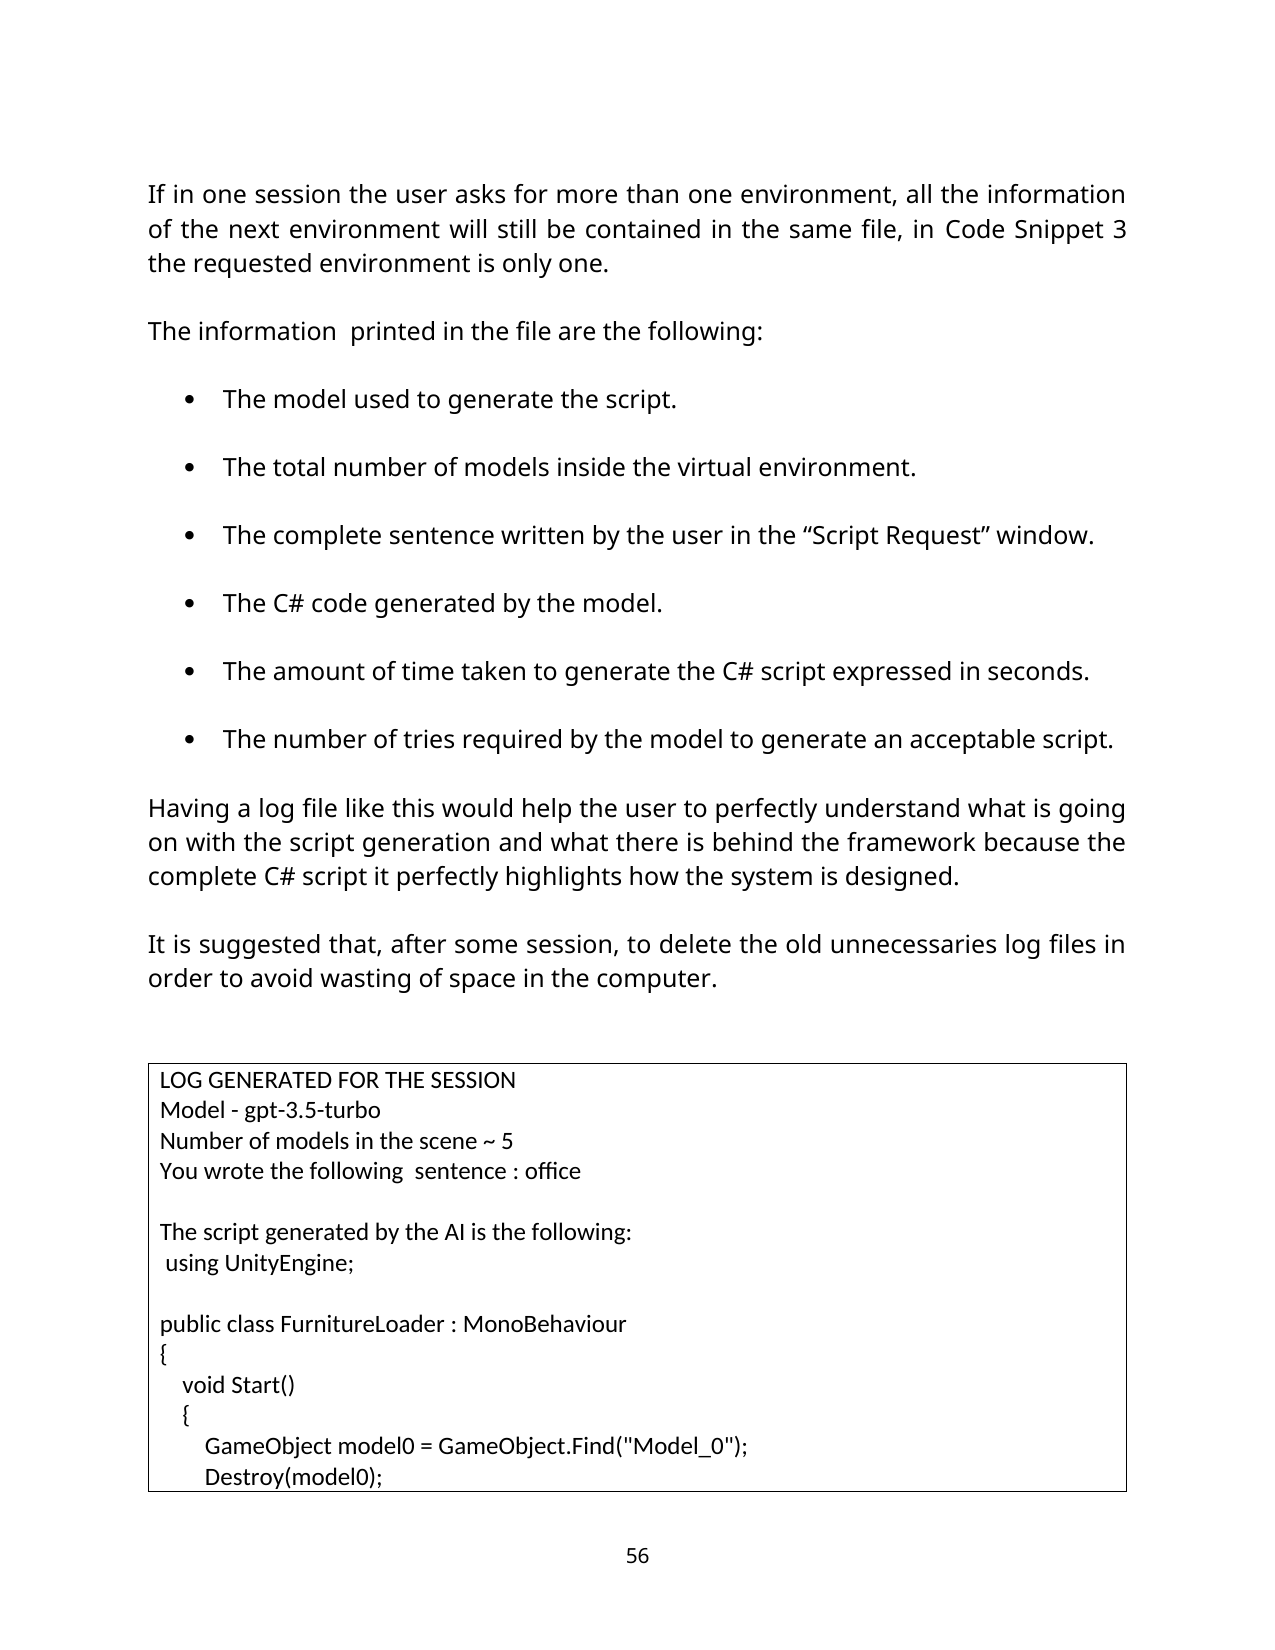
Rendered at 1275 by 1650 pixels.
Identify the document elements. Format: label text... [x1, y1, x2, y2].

text The information printed in the file are the following: [148, 313, 1127, 347]
list The number of tries required by the model to generate an acceptable script. [185, 722, 1127, 756]
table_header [149, 1064, 1126, 1491]
text Having a log file like this would help the user to perfectly understand what is going on with the script generation and what there is behind the framework because the complete C# script it perfectly highlights how the system is designed. [148, 790, 1127, 892]
list The total number of models inside the virtual environment. [185, 450, 1127, 484]
text If in one session the user asks for more than one environment, all the information of the next environment will still be contained in the same file, in Code Snippet 3 the requested environment is only one. [148, 177, 1127, 279]
list The complete sentence written by the user in the “Script Request” window. [185, 518, 1127, 552]
list The amount of time taken to generate the C# script expressed in seconds. [185, 654, 1127, 688]
list The C# code generated by the model. [185, 586, 1127, 620]
text It is suggested that, after some session, to delete the old unnecessaries log files in order to avoid wasting of space in the computer. [148, 927, 1127, 995]
list The model used to generate the script. [185, 382, 1127, 416]
